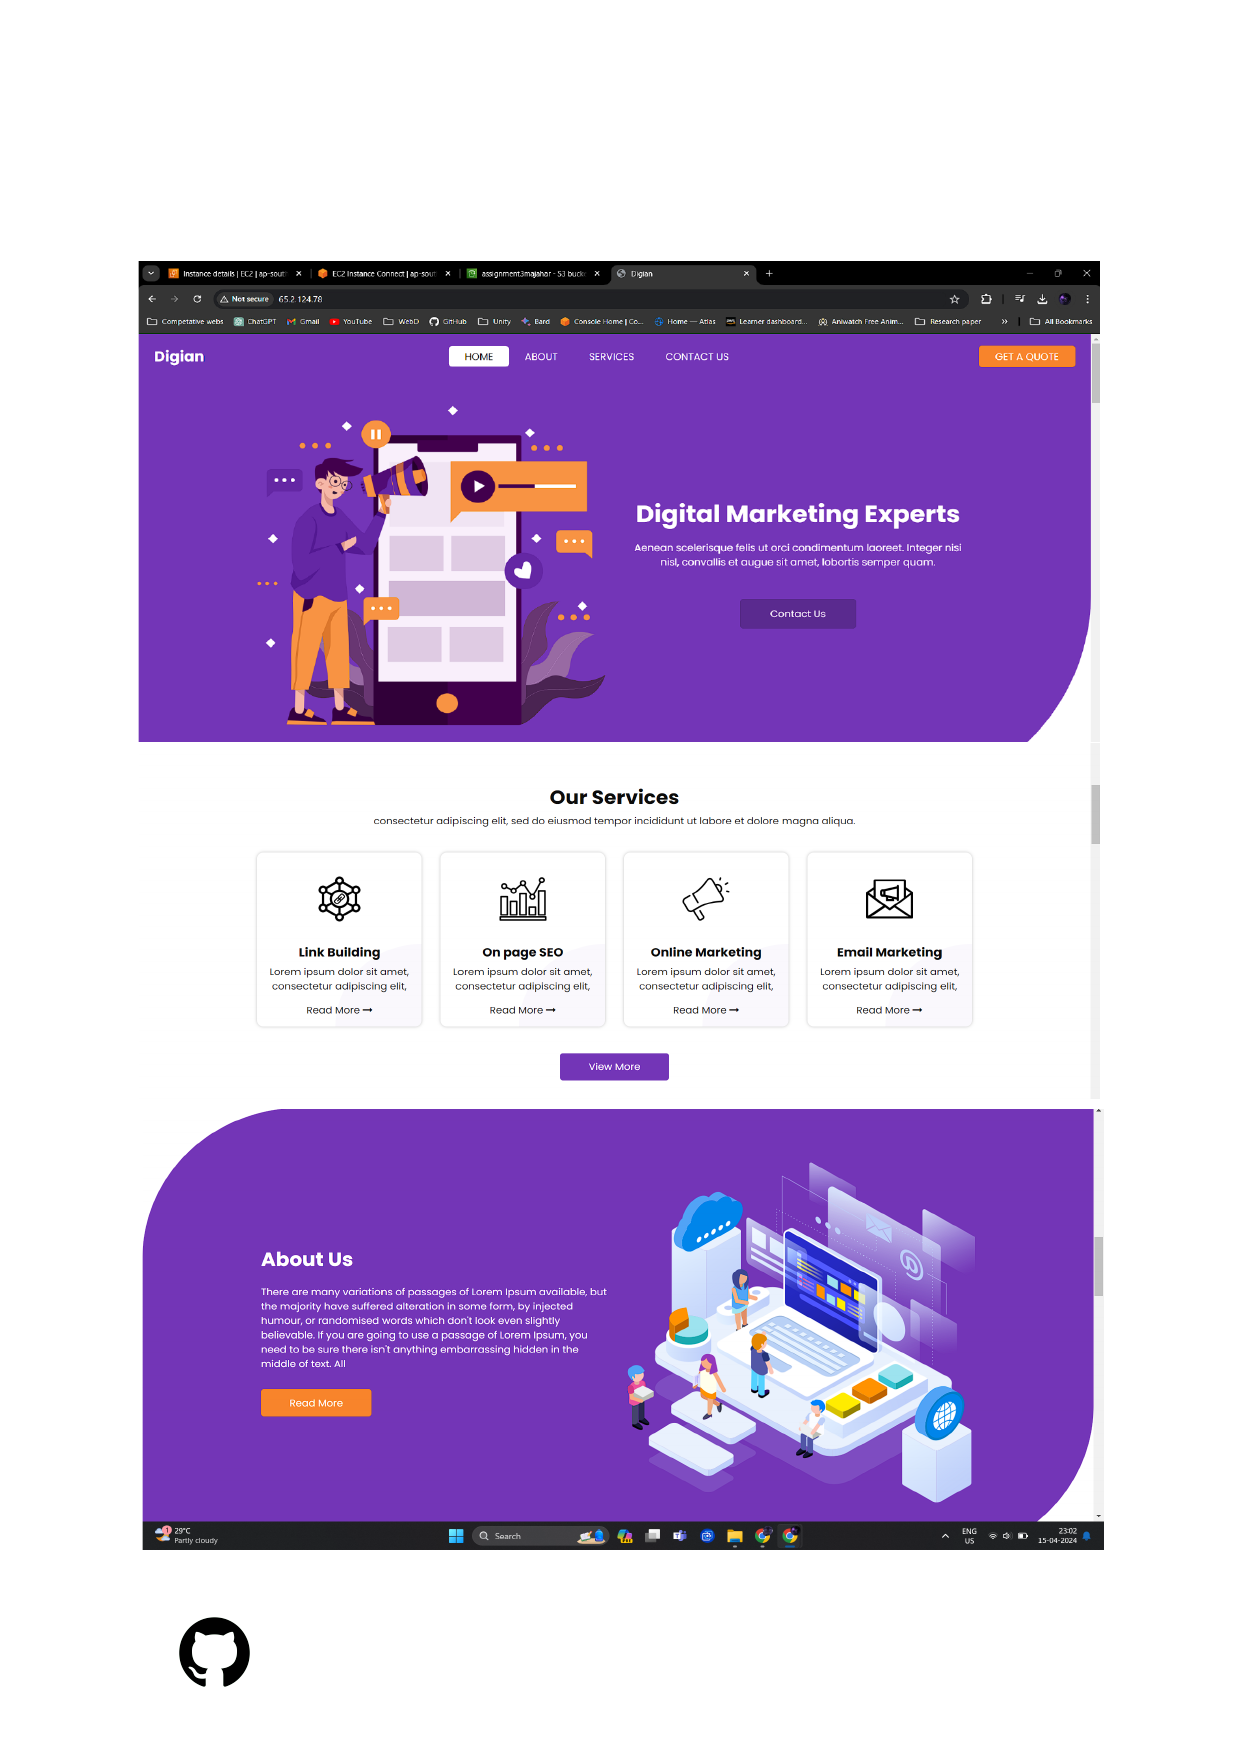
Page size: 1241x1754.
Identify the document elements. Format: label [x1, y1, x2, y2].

picture [151, 1616, 278, 1688]
picture [138, 261, 1100, 742]
picture [142, 1109, 1104, 1550]
picture [138, 743, 1100, 1099]
